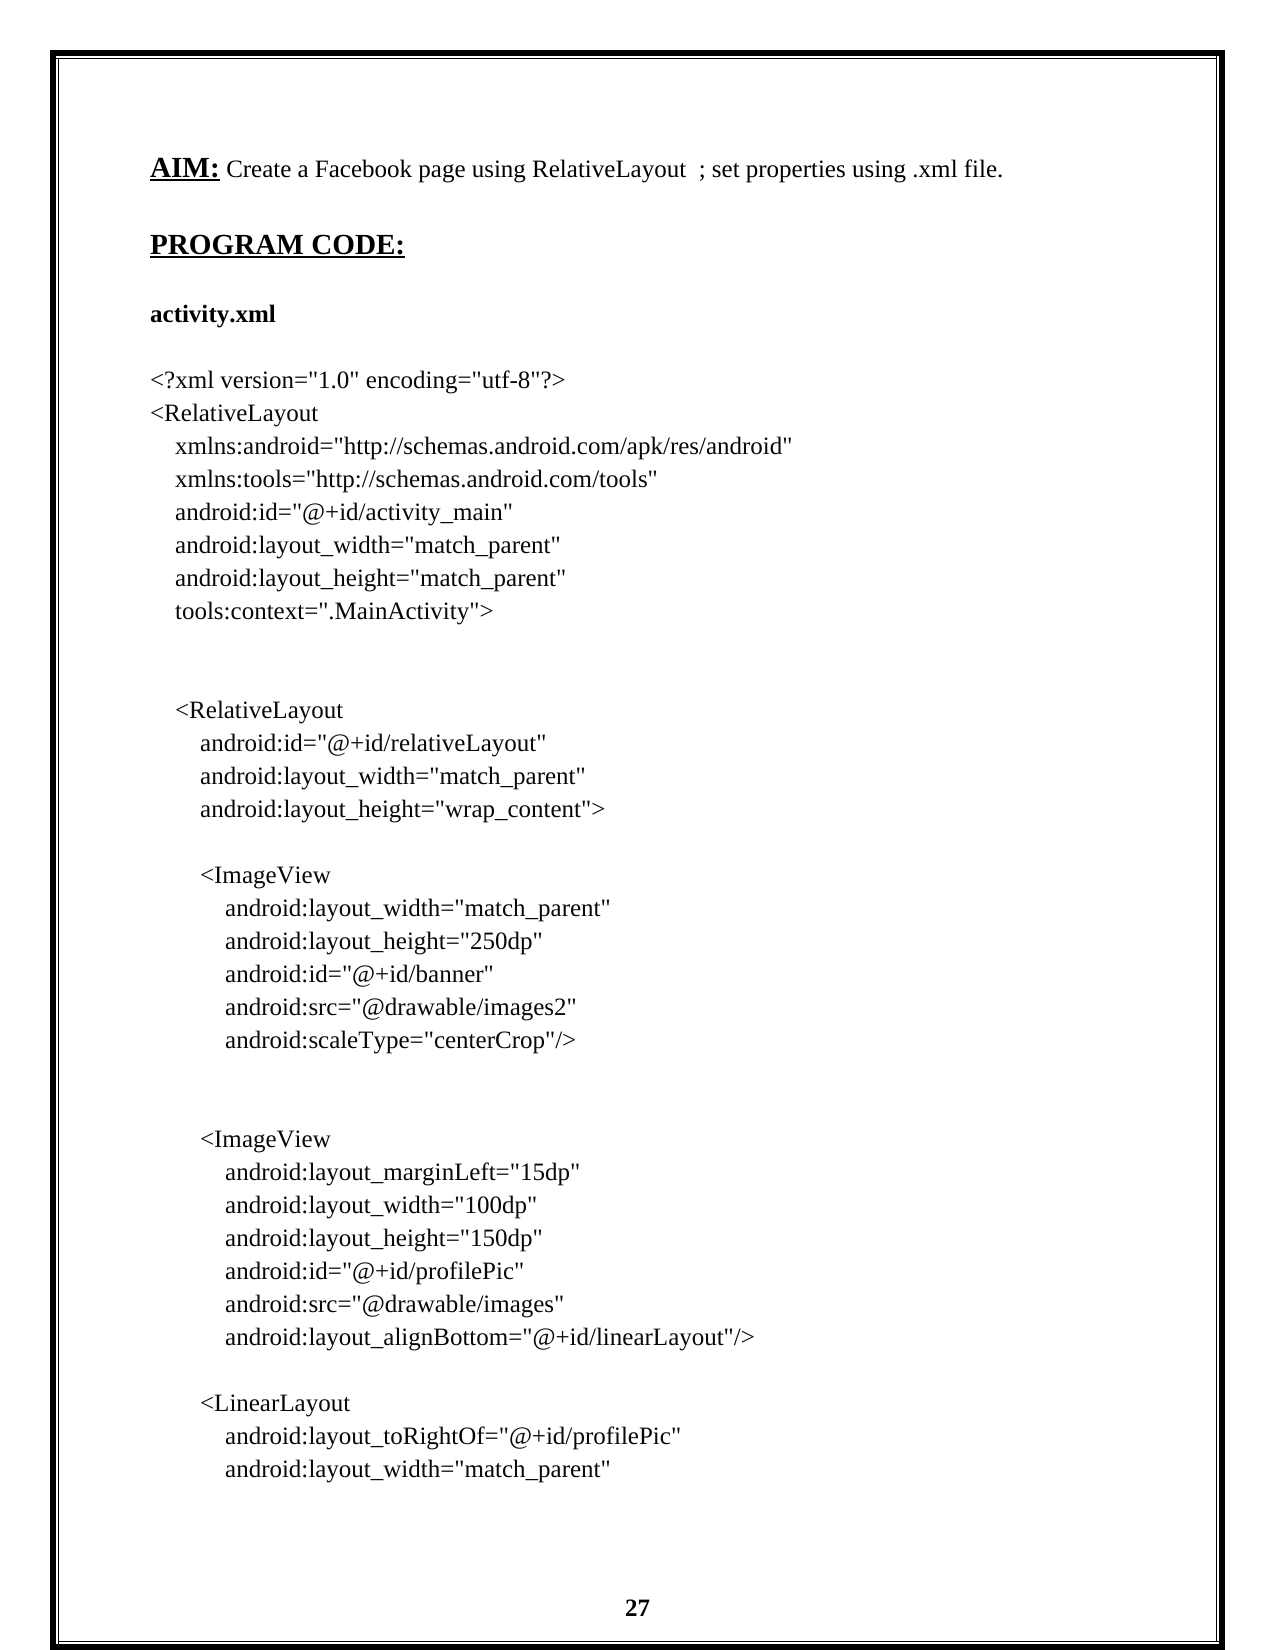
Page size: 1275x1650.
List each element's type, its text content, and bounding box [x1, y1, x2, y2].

text android:id="@+id/activity_main" [150, 497, 1125, 526]
text <RelativeLayout [150, 398, 1125, 426]
text android:layout_height="wrap_content"> [150, 794, 1125, 823]
text android:layout_height="250dp" [150, 926, 1125, 955]
text tools:context=".MainActivity"> [150, 596, 1125, 624]
text android:layout_width="match_parent" [150, 530, 1125, 558]
text <?xml version="1.0" encoding="utf-8"?> [150, 365, 1125, 393]
text android:layout_width="match_parent" [150, 761, 1125, 790]
text android:layout_width="match_parent" [150, 1454, 1125, 1483]
text android:layout_marginLeft="15dp" [150, 1157, 1125, 1186]
text android:layout_height="match_parent" [150, 563, 1125, 592]
text android:src="@drawable/images2" [150, 992, 1125, 1021]
text <LinearLayout [150, 1388, 1125, 1417]
text android:src="@drawable/images" [150, 1289, 1125, 1318]
text <RelativeLayout [150, 695, 1125, 724]
text activity.xml [150, 299, 1125, 327]
text android:layout_height="150dp" [150, 1223, 1125, 1252]
text android:layout_width="100dp" [150, 1190, 1125, 1219]
text PROGRAM CODE: [150, 227, 1125, 261]
text android:id="@+id/relativeLayout" [150, 728, 1125, 757]
text xmlns:android="http://schemas.android.com/apk/res/android" [150, 431, 1125, 459]
text android:id="@+id/banner" [150, 959, 1125, 988]
text AIM: Create a Facebook page using RelativeLayout ; set properties using .xml file. [150, 150, 1125, 183]
text xmlns:tools="http://schemas.android.com/tools" [150, 464, 1125, 492]
text android:layout_width="match_parent" [150, 893, 1125, 922]
text <ImageView [150, 1124, 1125, 1153]
text <ImageView [150, 860, 1125, 889]
text android:layout_toRightOf="@+id/profilePic" [150, 1421, 1125, 1450]
text android:id="@+id/profilePic" [150, 1256, 1125, 1285]
text android:layout_alignBottom="@+id/linearLayout"/> [150, 1322, 1125, 1351]
text android:scaleType="centerCrop"/> [150, 1025, 1125, 1054]
